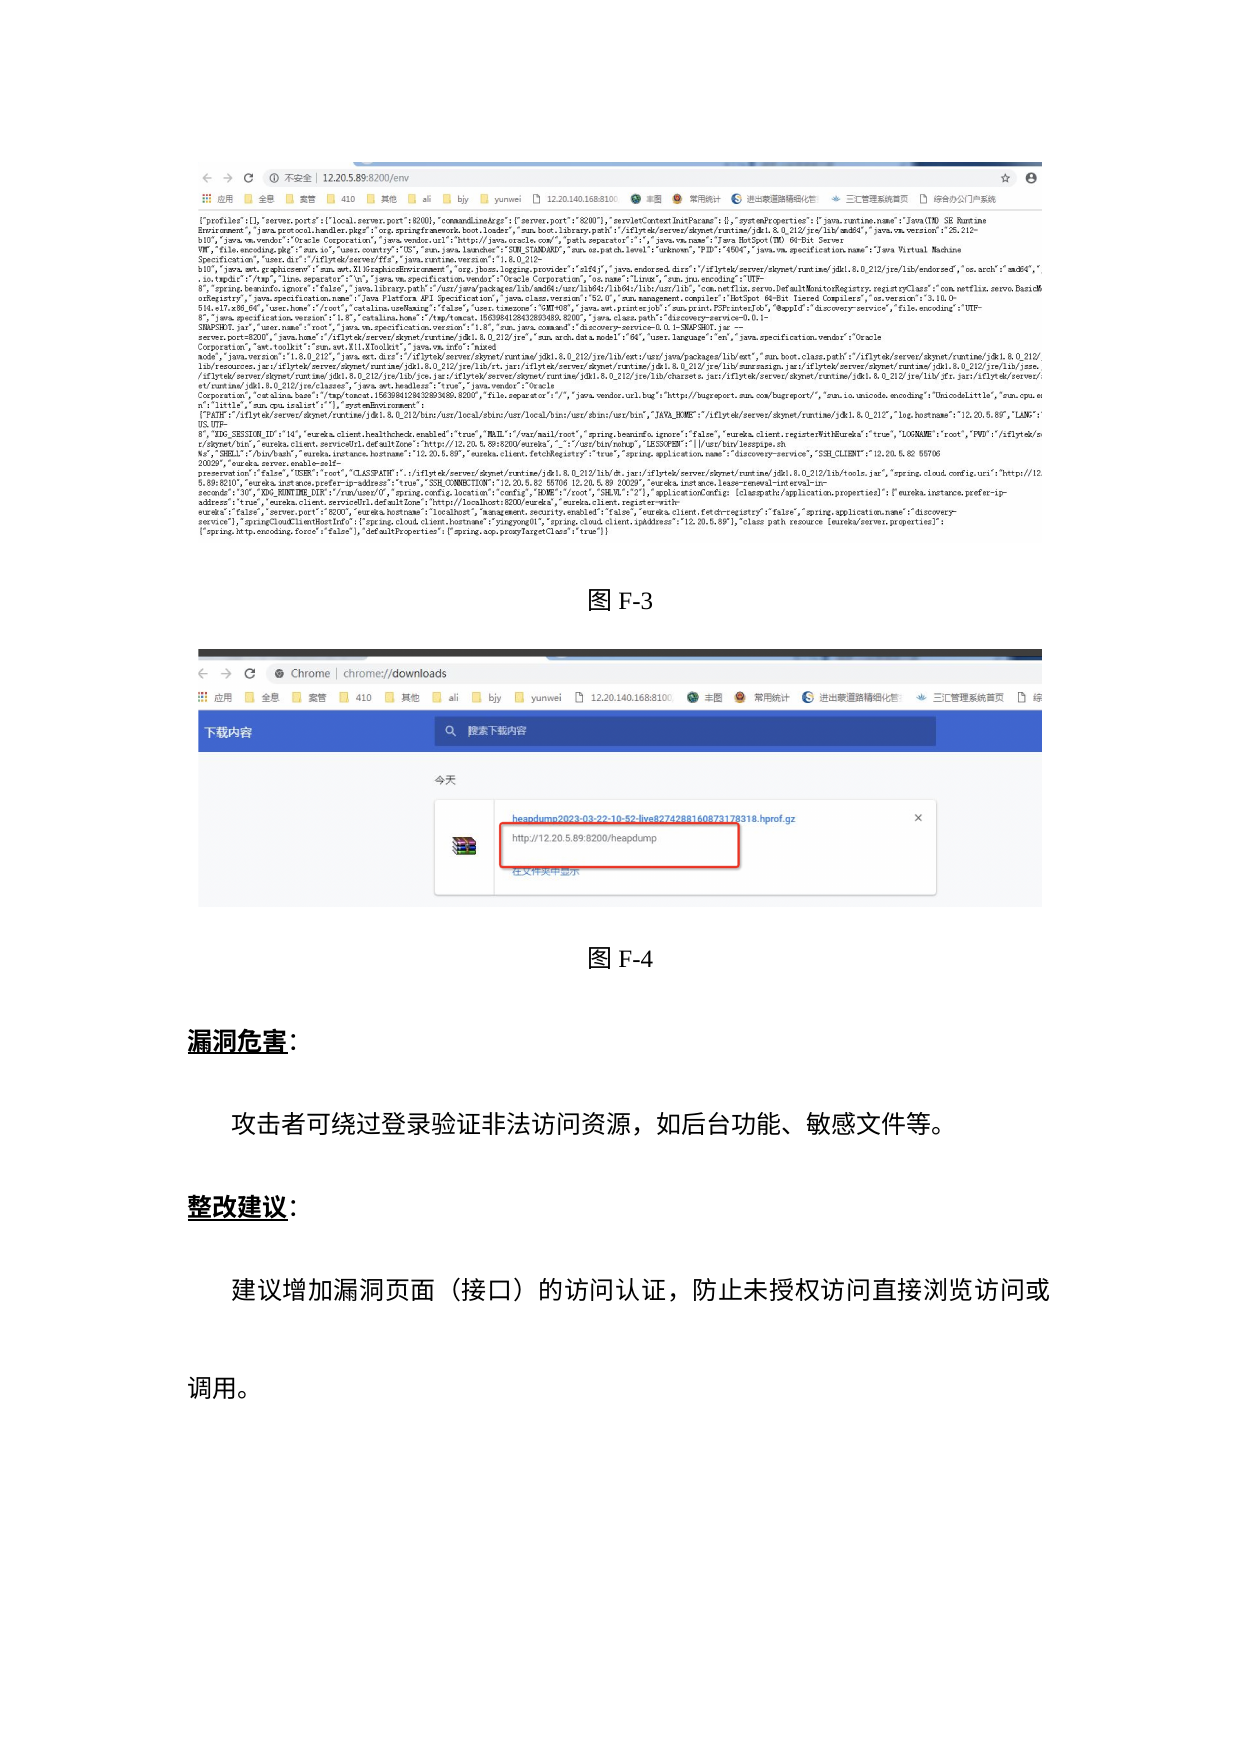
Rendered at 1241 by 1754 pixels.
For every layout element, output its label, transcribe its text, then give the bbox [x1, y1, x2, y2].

text 漏洞危害： [187, 1007, 1053, 1072]
text 图 F-3 [187, 566, 1053, 631]
picture [198, 162, 1042, 543]
text 图 F-4 [187, 924, 1053, 989]
text 建议增加漏洞页面（接口）的访问认证，防止未授权访问直接浏览访问或调用。 [187, 1256, 1053, 1419]
text 整改建议： [187, 1173, 1053, 1238]
picture [198, 649, 1042, 907]
text 攻击者可绕过登录验证非法访问资源，如后台功能、敏感文件等。 [187, 1090, 1053, 1155]
